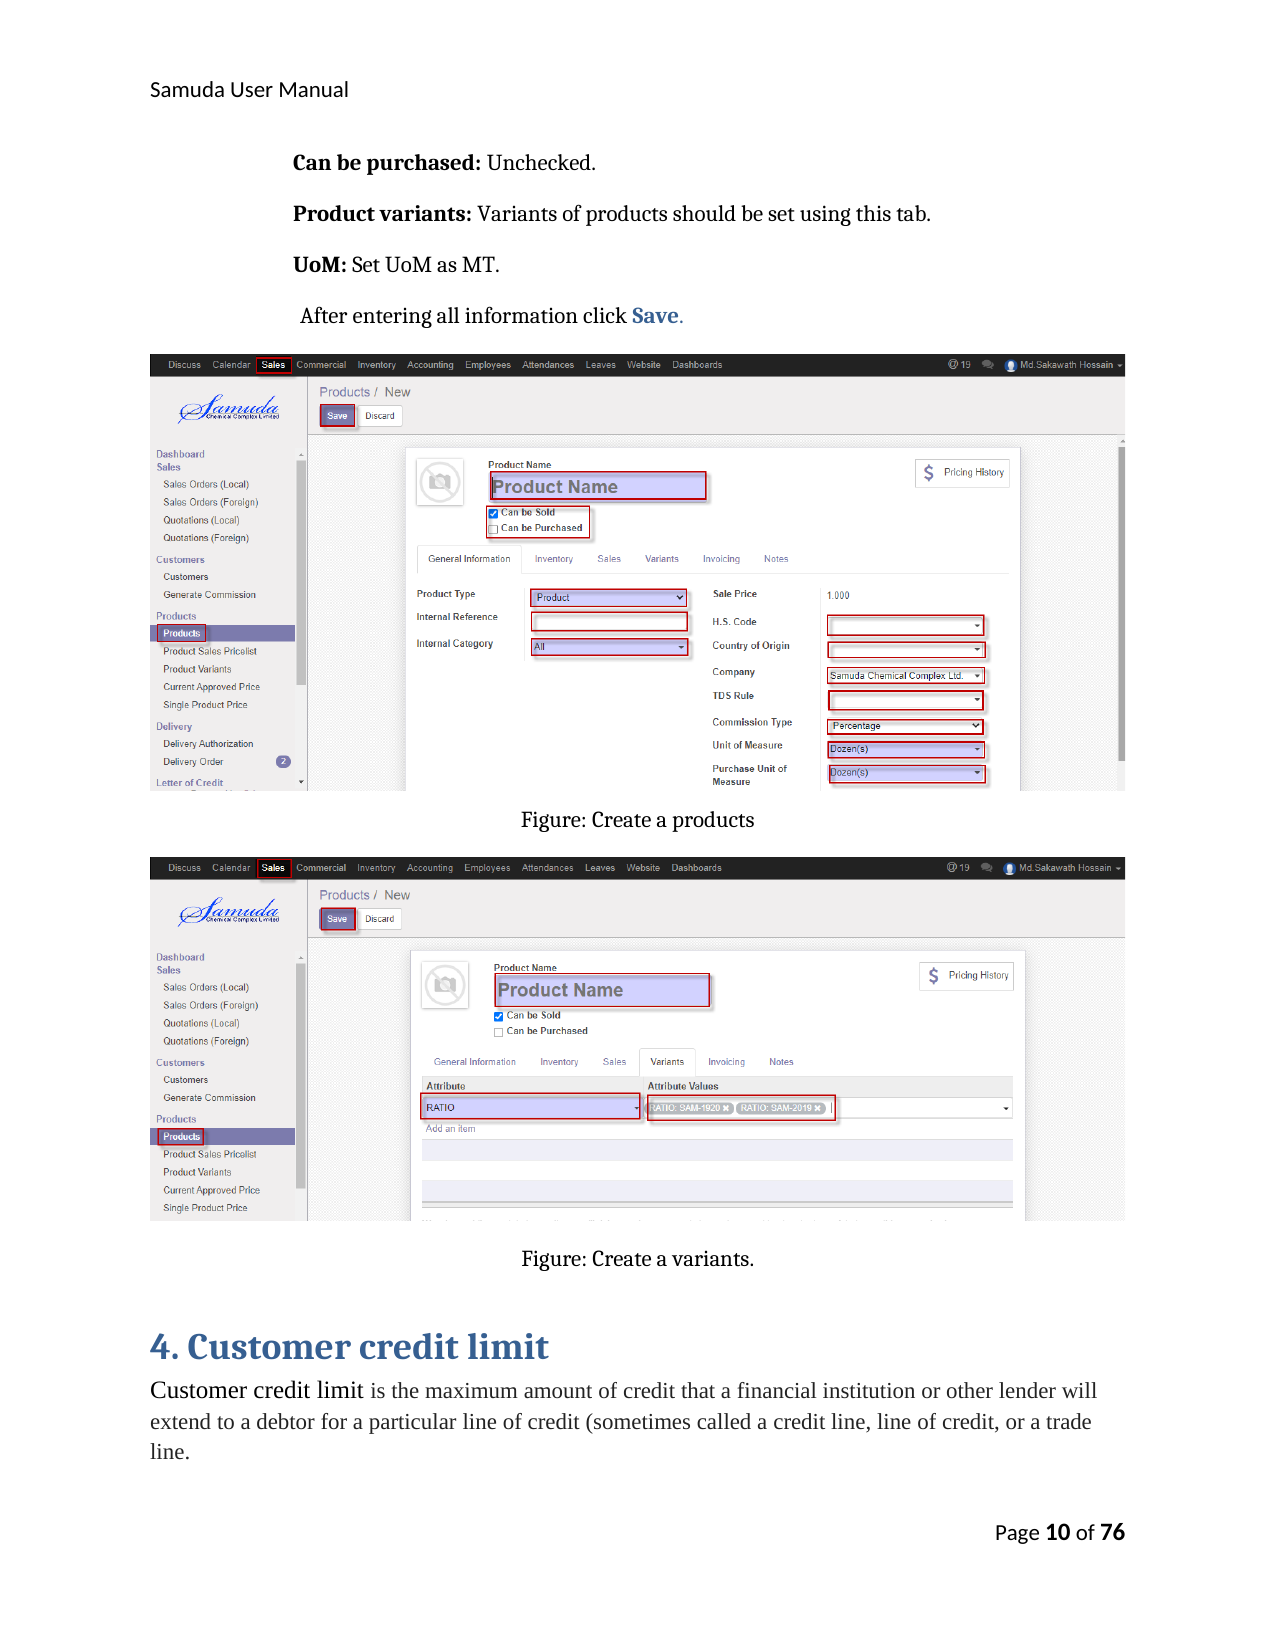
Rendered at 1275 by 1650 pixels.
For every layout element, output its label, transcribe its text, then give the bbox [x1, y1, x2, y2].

text Customer credit limit is the maximum amount of credit that a financial institution or other lender will extend to a debtor for a particular line of credit (sometimes called a credit line, line of credit, or a trade line. [150, 1375, 1125, 1464]
text Can be purchased: Unchecked. [187, 150, 1125, 176]
subtitle 4. Customer credit limit [150, 1326, 1125, 1369]
text UoM: Set UoM as MT. [187, 252, 1125, 278]
text Figure: Create a variants. [150, 1246, 1125, 1272]
picture [150, 857, 1125, 1221]
picture [150, 354, 1125, 791]
text Product variants: Variants of products should be set using this tab. [187, 201, 1125, 227]
text Figure: Create a products [150, 806, 1125, 833]
text After entering all information click Save. [187, 303, 1125, 329]
